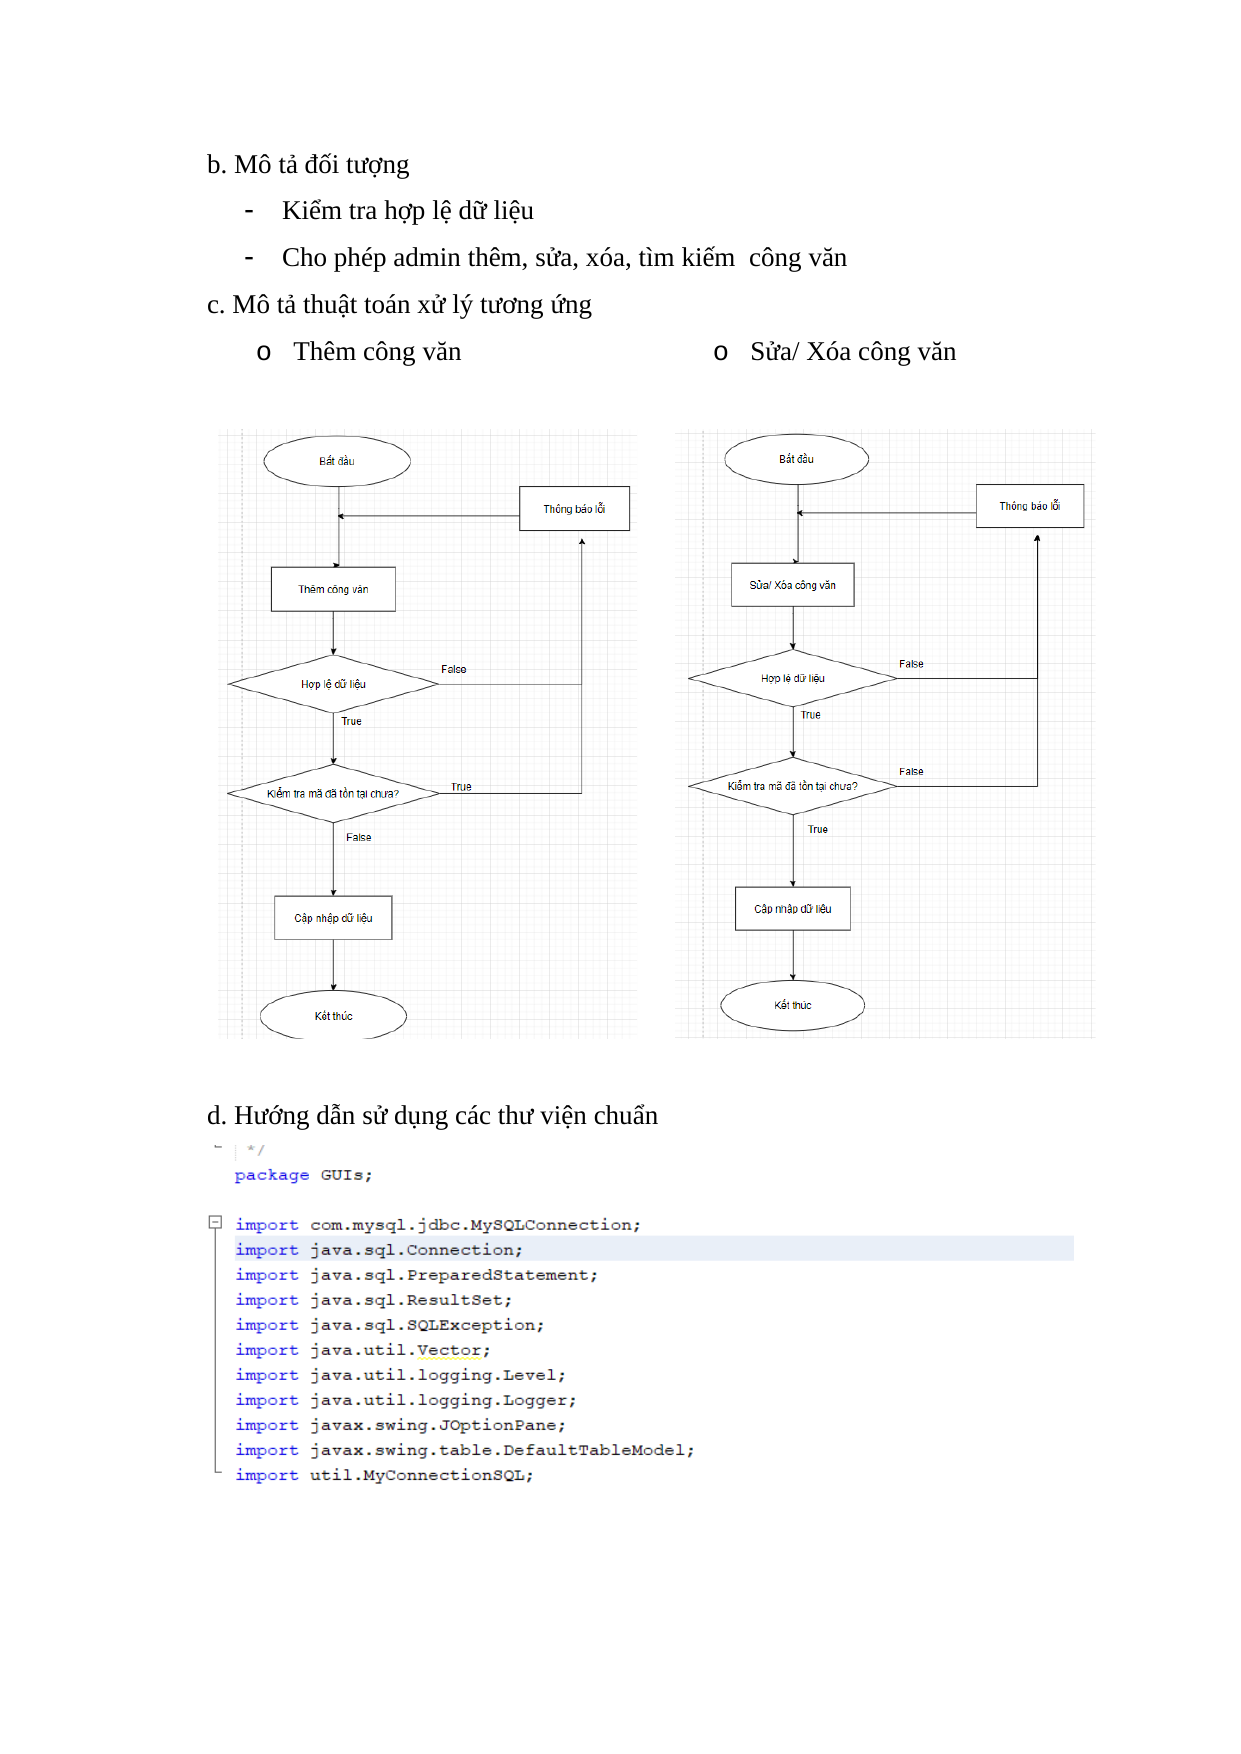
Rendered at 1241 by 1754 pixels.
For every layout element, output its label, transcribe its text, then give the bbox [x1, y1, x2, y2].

table_header Thêm công văn [207, 335, 664, 382]
picture [206, 1145, 1074, 1506]
table_header Sửa/ Xóa công văn [664, 335, 1121, 382]
list Kiểm tra hợp lệ dữ liệu [244, 194, 1122, 226]
list Cho phép admin thêm, sửa, xóa, tìm kiếm công văn [244, 241, 1122, 272]
text d. Hướng dẫn sử dụng các thư viện chuẩn [207, 1099, 1122, 1130]
text c. Mô tả thuật toán xử lý tương ứng [207, 288, 1122, 319]
table_cell [207, 383, 664, 1052]
text b. Mô tả đối tượng [207, 148, 1122, 179]
picture [675, 429, 1096, 1039]
picture [218, 429, 638, 1039]
table_cell [664, 383, 1121, 1052]
